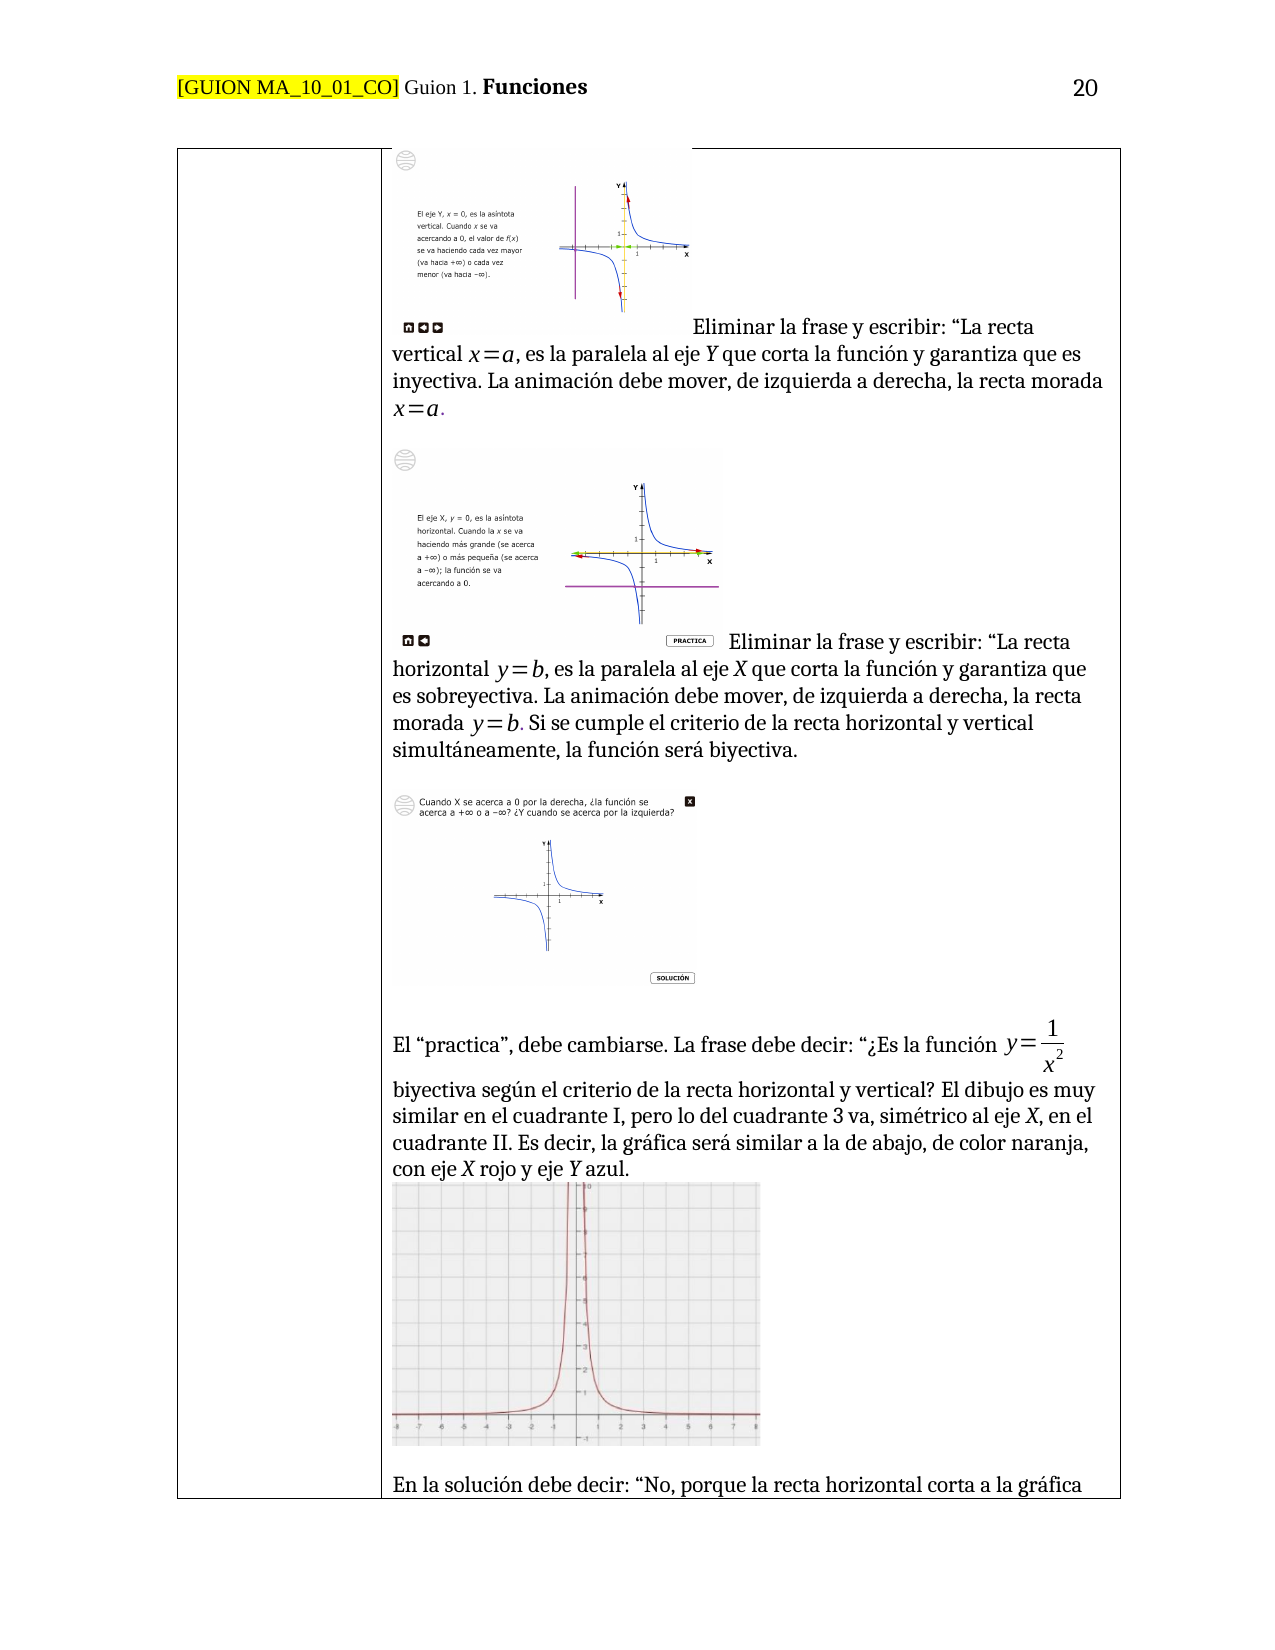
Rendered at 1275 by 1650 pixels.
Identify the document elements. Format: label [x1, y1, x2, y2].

picture [392, 148, 693, 335]
picture [392, 789, 697, 986]
picture [392, 1182, 761, 1446]
table_cell [178, 149, 381, 1498]
table_cell [382, 149, 1120, 1498]
picture [392, 448, 724, 650]
